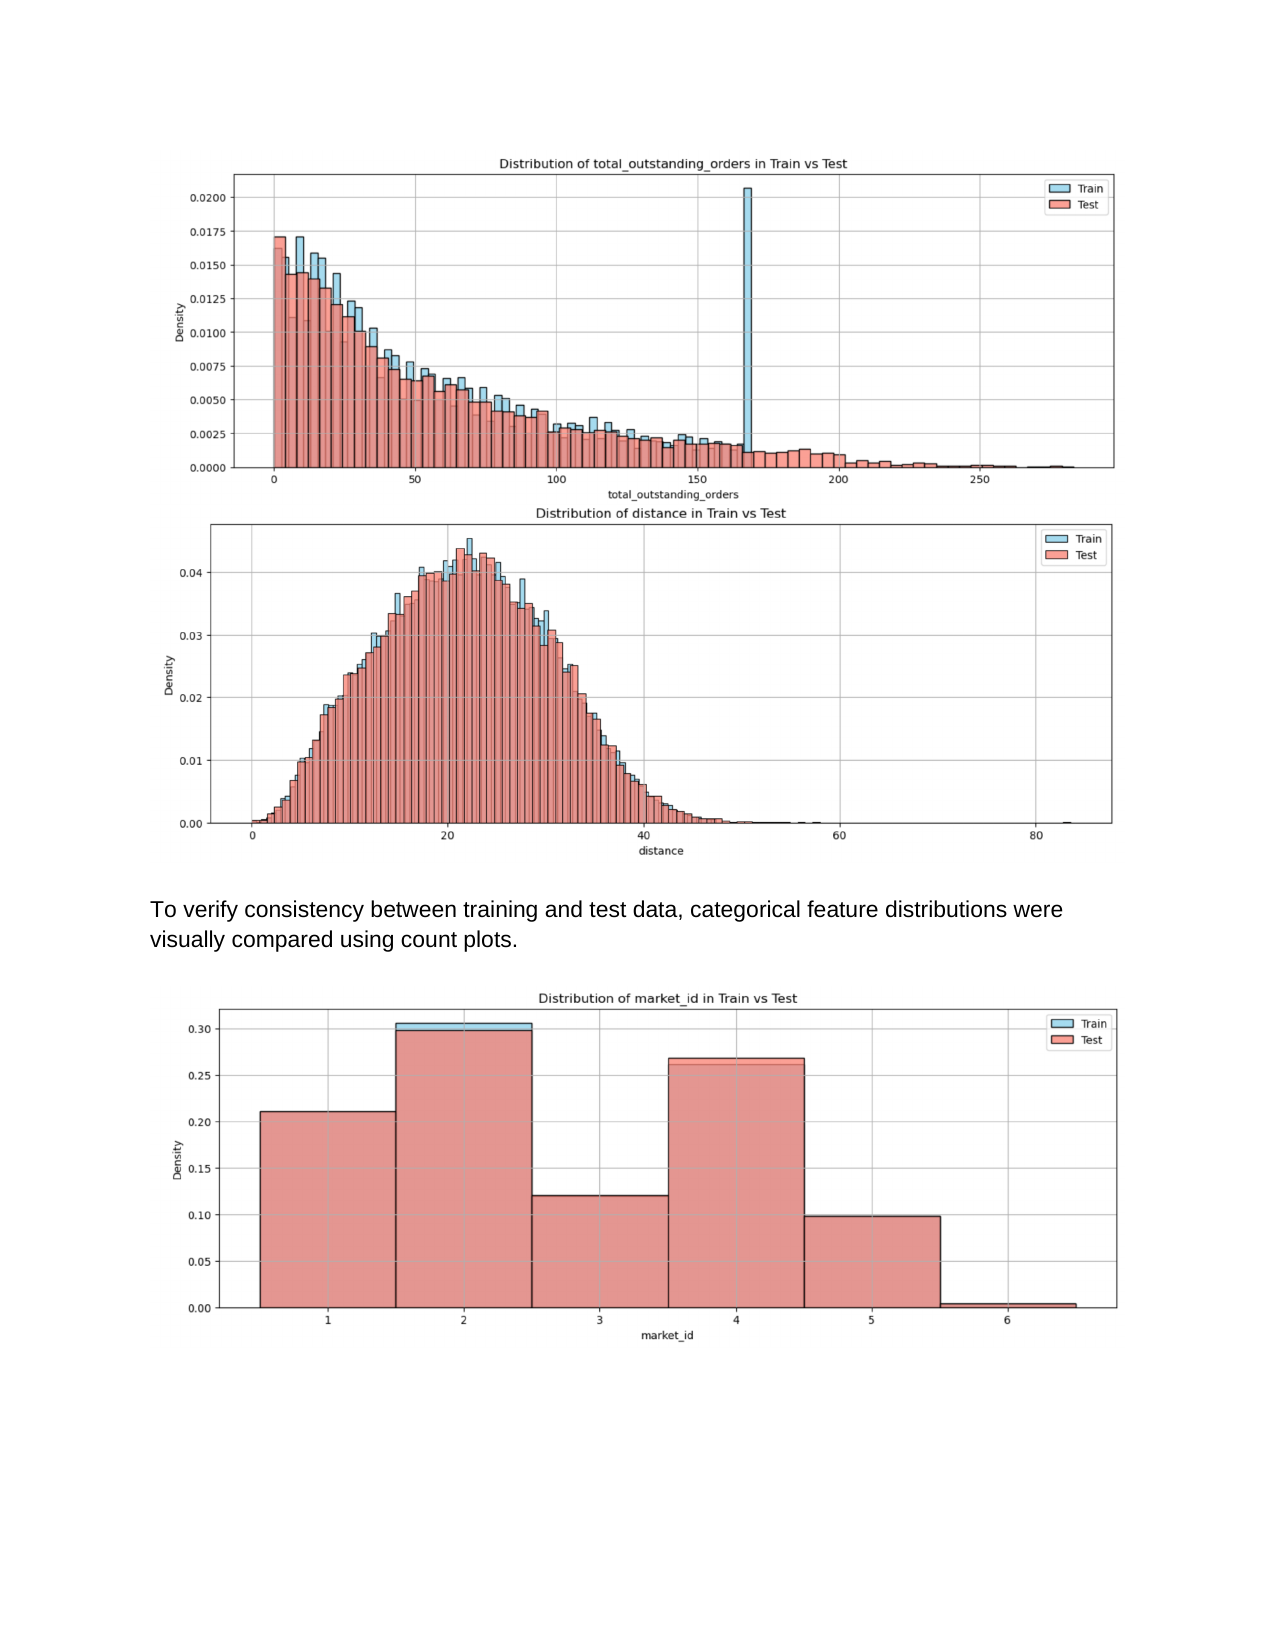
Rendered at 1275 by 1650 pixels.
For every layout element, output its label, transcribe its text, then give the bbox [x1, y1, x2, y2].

picture [150, 508, 1125, 863]
picture [150, 986, 1125, 1348]
picture [150, 150, 1125, 505]
text To verify consistency between training and test data, categorical feature distributions were visually compared using count plots. [150, 896, 1125, 953]
